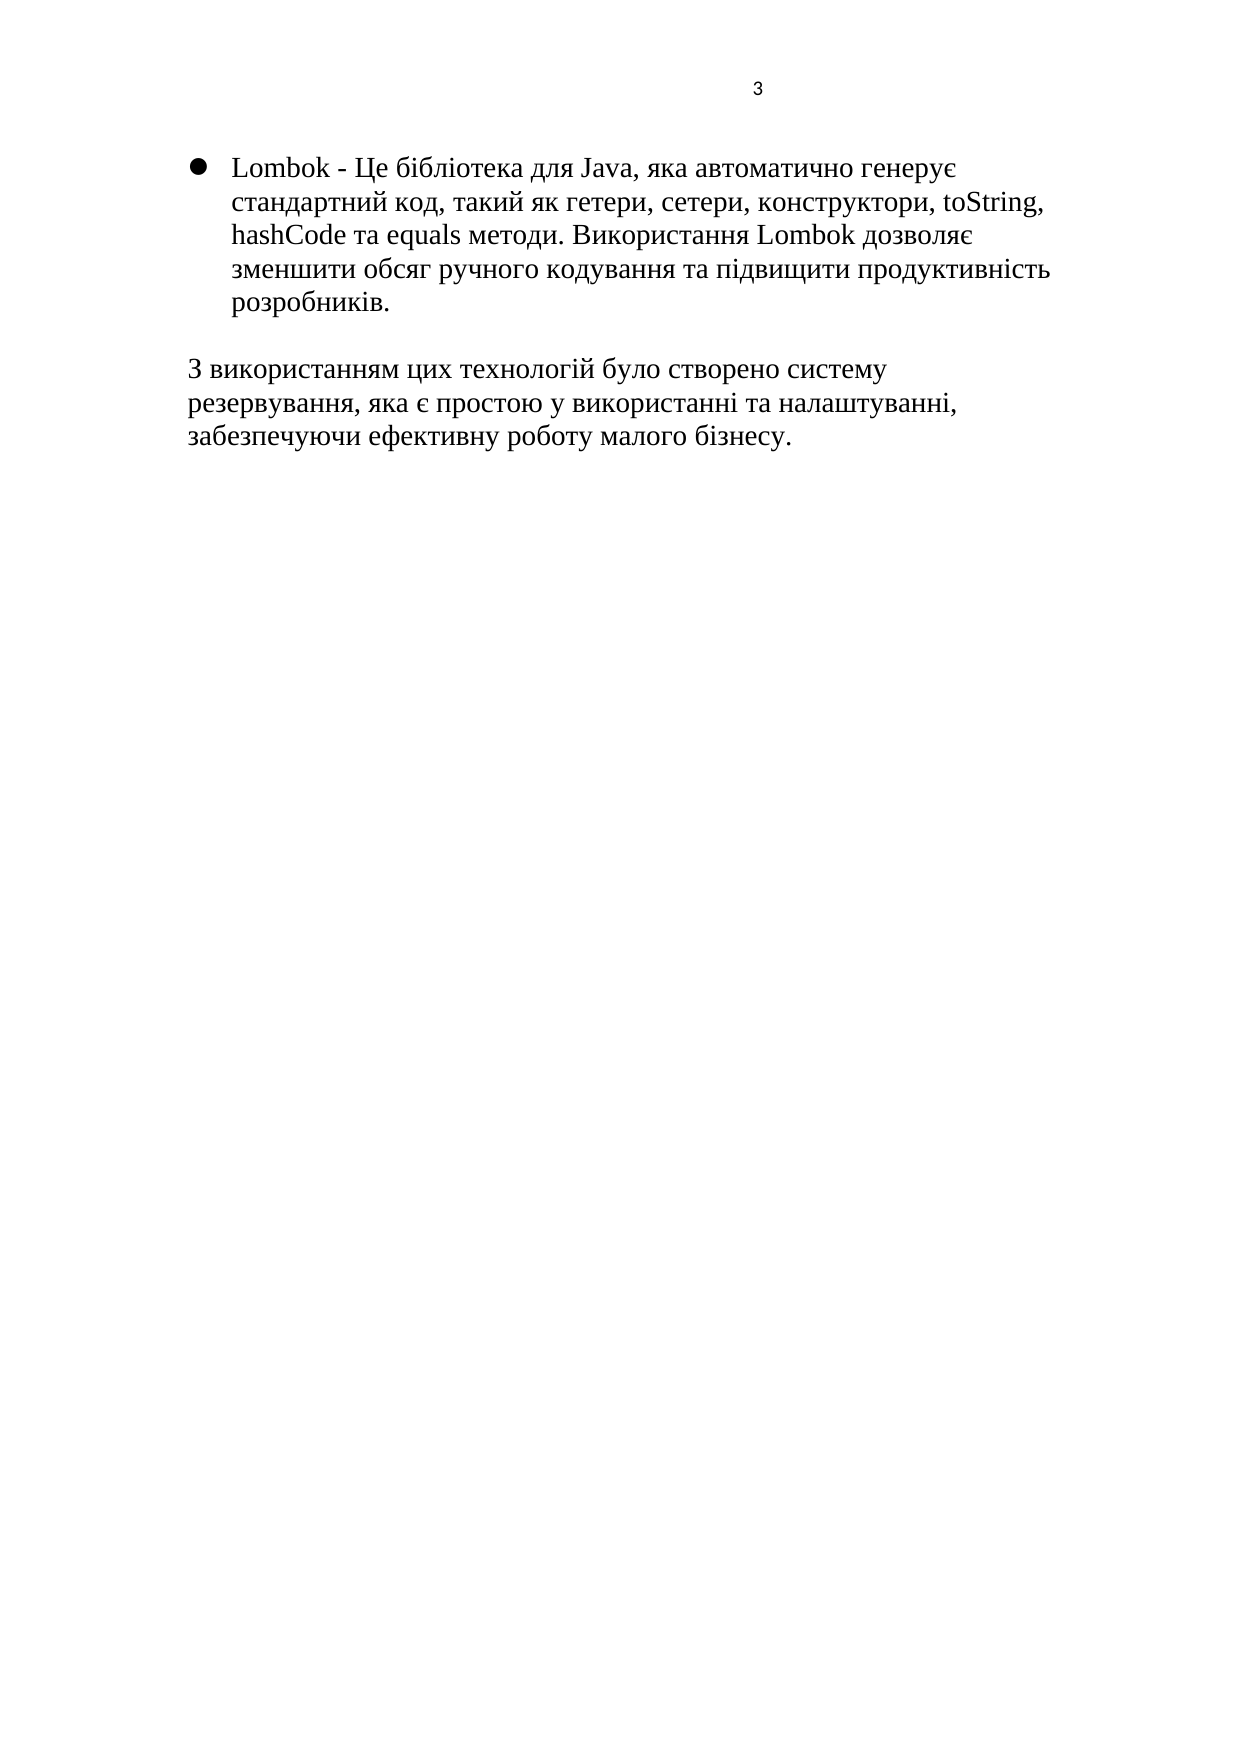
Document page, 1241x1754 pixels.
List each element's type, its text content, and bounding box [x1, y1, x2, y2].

list З використанням цих технологій було створено систему резервування, яка є простою у використанні та налаштуванні, забезпечуючи ефективну роботу малого бізнесу. [187, 351, 1053, 452]
list Lombok - Це бібліотека для Java, яка автоматично генерує стандартний код, такий як гетери, сетери, конструктори, toString, hashCode та equals методи. Використання Lombok дозволяє зменшити обсяг ручного кодування та підвищити продуктивність розробників. [187, 150, 1053, 318]
